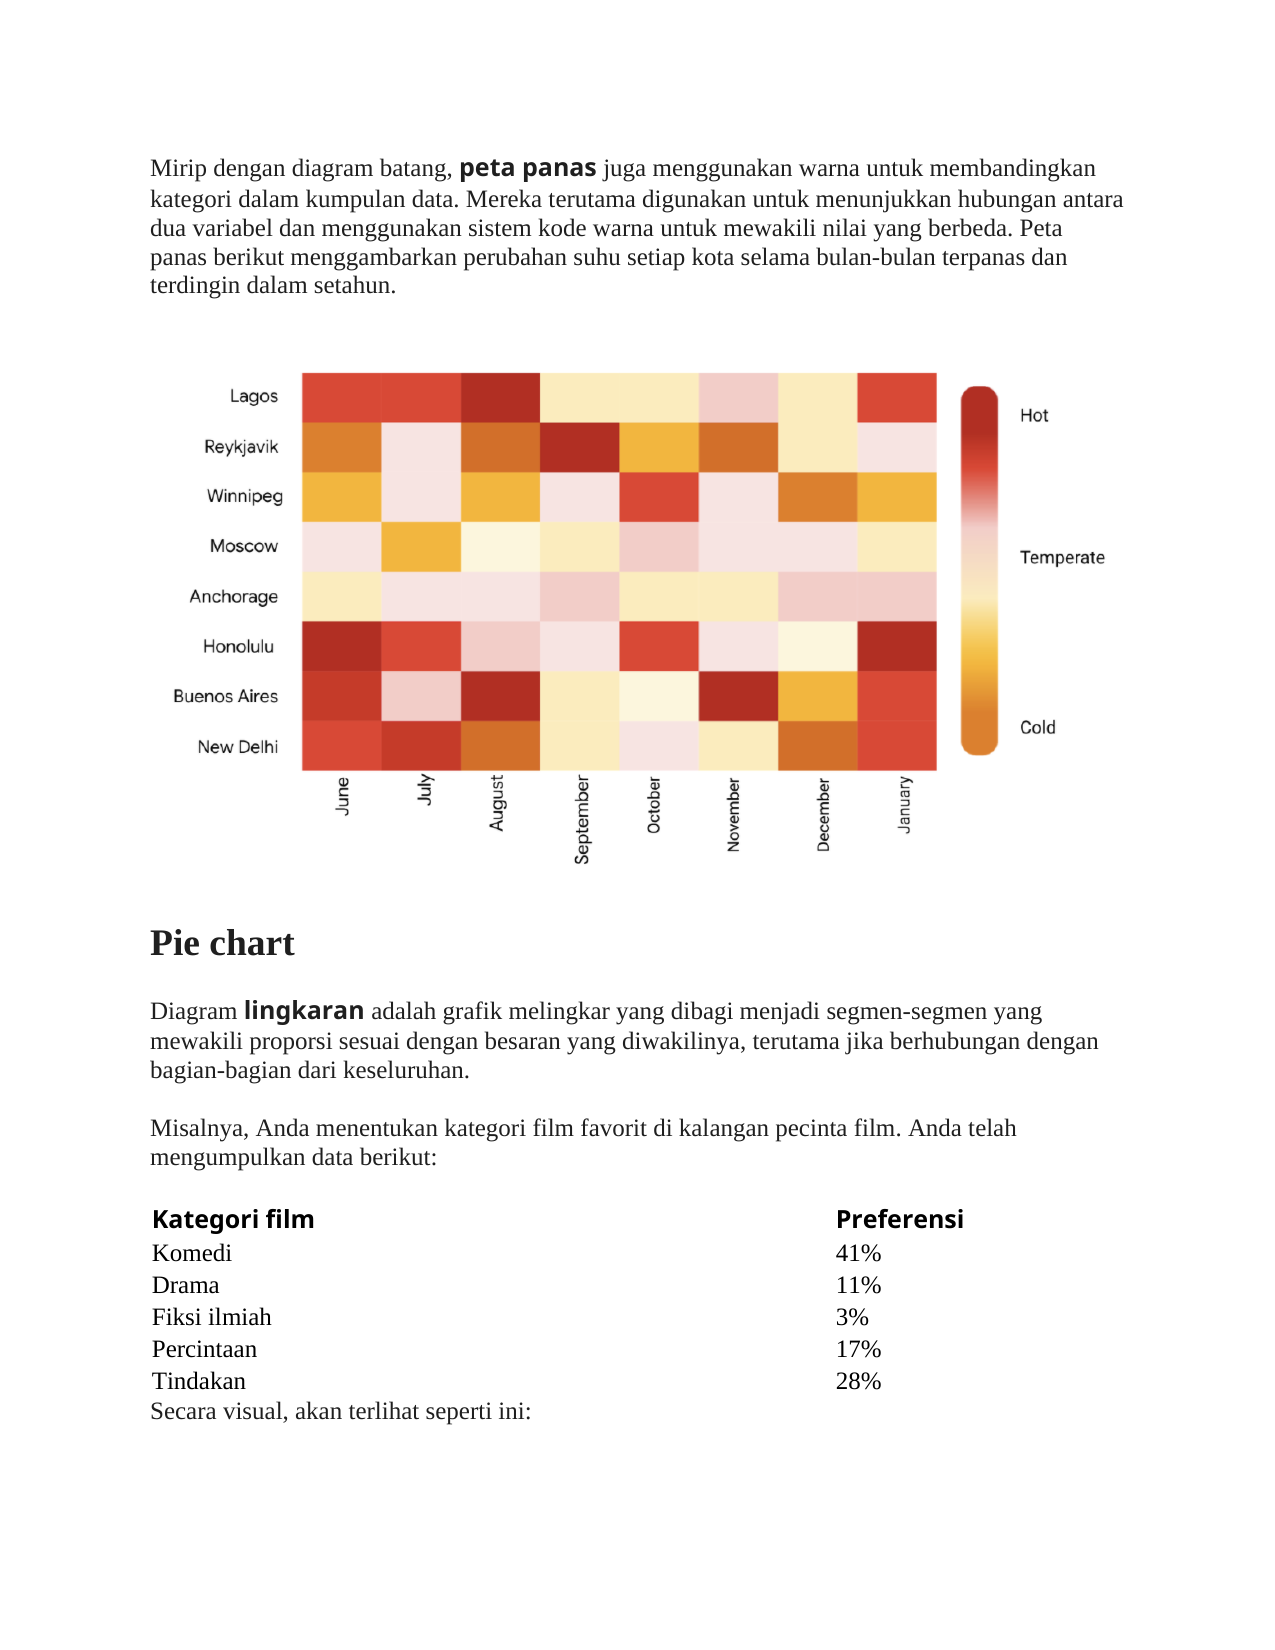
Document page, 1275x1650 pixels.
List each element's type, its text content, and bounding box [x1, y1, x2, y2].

table_cell 41% [834, 1237, 1275, 1269]
text Secara visual, akan terlihat seperti ini: [150, 1396, 1125, 1425]
table_cell Tindakan [150, 1365, 834, 1396]
table_cell 11% [834, 1269, 1275, 1301]
table_header Kategori film [150, 1200, 834, 1237]
table_cell Komedi [150, 1237, 834, 1269]
table_cell 17% [834, 1333, 1275, 1364]
table_cell 28% [834, 1365, 1275, 1396]
table_cell Percintaan [150, 1333, 834, 1364]
text Diagram lingkaran adalah grafik melingkar yang dibagi menjadi segmen-segmen yang mewakili proporsi sesuai dengan besaran yang diwakilinya, terutama jika berhubungan dengan bagian-bagian dari keseluruhan. [150, 992, 1125, 1084]
text Misalnya, Anda menentukan kategori film favorit di kalangan pecinta film. Anda telah mengumpulkan data berikut: [150, 1113, 1125, 1171]
picture [150, 328, 1125, 891]
table_cell Drama [150, 1269, 834, 1301]
table_cell 3% [834, 1301, 1275, 1333]
text Pie chart [150, 920, 1125, 963]
table_header Preferensi [834, 1200, 1275, 1237]
table_cell Fiksi ilmiah [150, 1301, 834, 1333]
text Mirip dengan diagram batang, peta panas juga menggunakan warna untuk membandingkan kategori dalam kumpulan data. Mereka terutama digunakan untuk menunjukkan hubungan antara dua variabel dan menggunakan sistem kode warna untuk mewakili nilai yang berbeda. Peta panas berikut menggambarkan perubahan suhu setiap kota selama bulan-bulan terpanas dan terdingin dalam setahun. [150, 150, 1125, 299]
